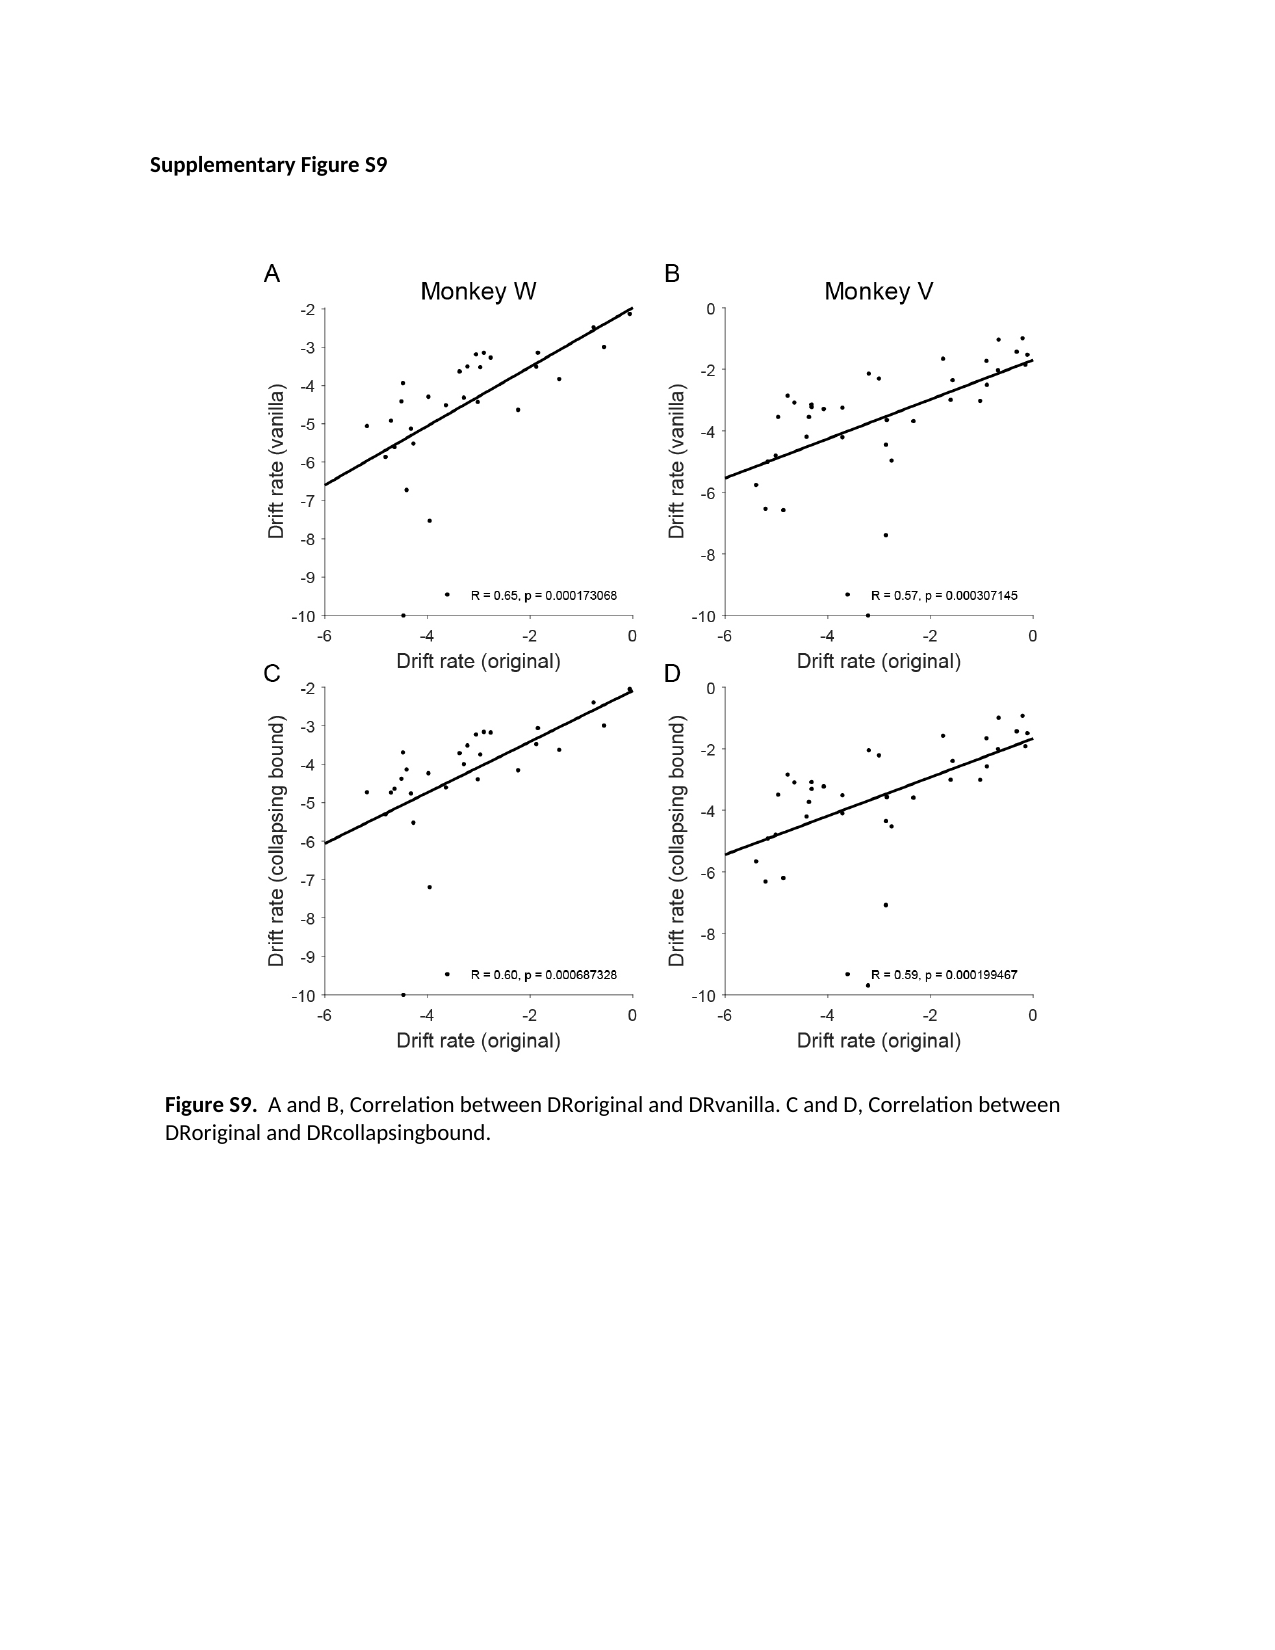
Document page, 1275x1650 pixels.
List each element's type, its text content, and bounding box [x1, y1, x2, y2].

text Supplementary Figure S9 [150, 150, 1125, 178]
picture [243, 250, 1054, 1065]
